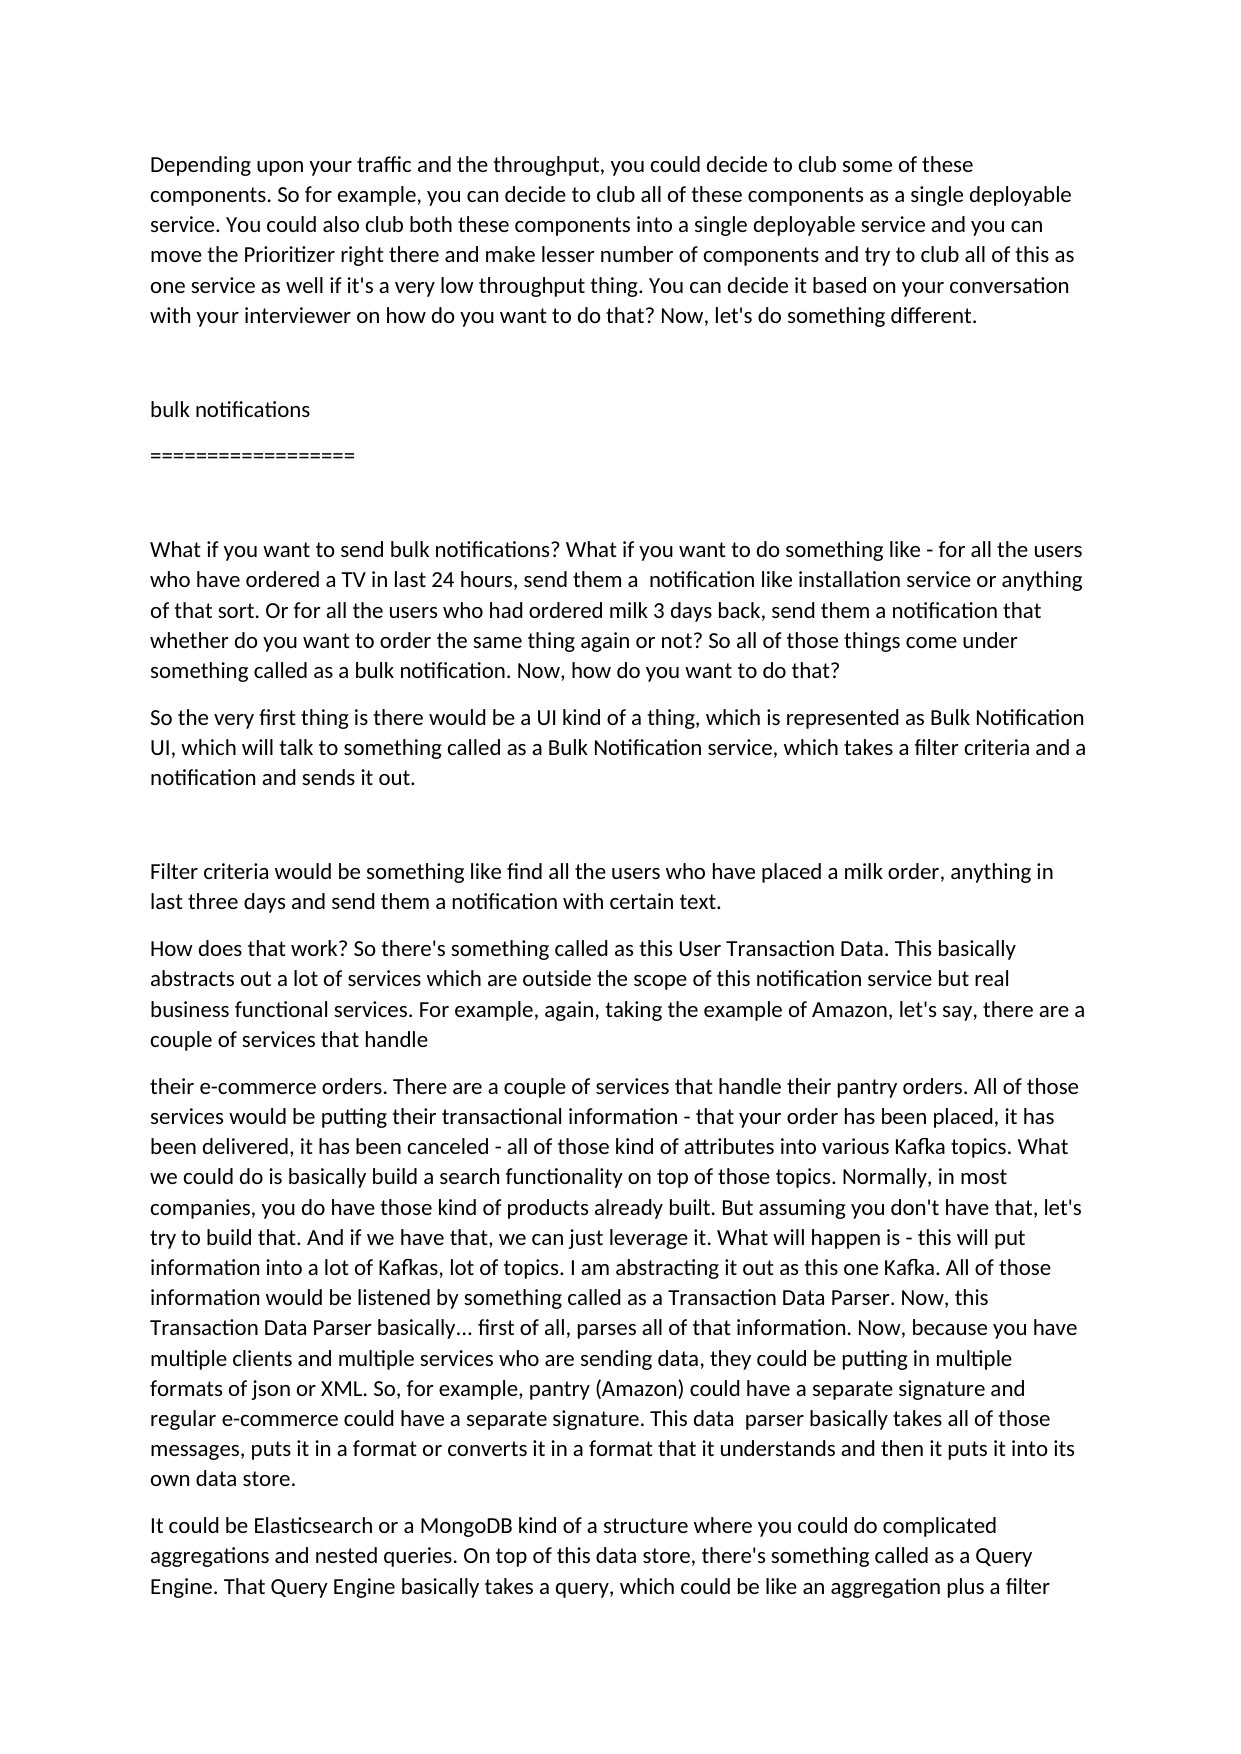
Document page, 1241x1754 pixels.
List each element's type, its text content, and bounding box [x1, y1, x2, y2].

text So the very first thing is there would be a UI kind of a thing, which is represented as Bulk Notification UI, which will talk to something called as a Bulk Notification service, which takes a filter criteria and a notification and sends it out. [150, 703, 1090, 792]
text ================== [150, 442, 1090, 470]
text their e-commerce orders. There are a couple of services that handle their pantry orders. All of those services would be putting their transactional information - that your order has been placed, it has been delivered, it has been canceled - all of those kind of attributes into various Kafka topics. What we could do is basically build a search functionality on top of those topics. Normally, in most companies, you do have those kind of products already built. But assuming you don't have that, let's try to build that. And if we have that, we can just leverage it. What will happen is - this will put information into a lot of Kafkas, lot of topics. I am abstracting it out as this one Kafka. All of those information would be listened by something called as a Transaction Data Parser. Now, this Transaction Data Parser basically... first of all, parses all of that information. Now, because you have multiple clients and multiple services who are sending data, they could be putting in multiple formats of json or XML. So, for example, pantry (Amazon) could have a separate signature and regular e-commerce could have a separate signature. This data parser basically takes all of those messages, puts it in a format or converts it in a format that it understands and then it puts it into its own data store. [150, 1072, 1090, 1493]
text Depending upon your traffic and the throughput, you could decide to club some of these components. So for example, you can decide to club all of these components as a single deployable service. You could also club both these components into a single deployable service and you can move the Prioritizer right there and make lesser number of components and try to club all of this as one service as well if it's a very low throughput thing. You can decide it based on your conversation with your interviewer on how do you want to do that? Now, let's do something different. [150, 150, 1090, 329]
text Filter criteria would be something like find all the users who have placed a milk order, anything in last three days and send them a notification with certain text. [150, 857, 1090, 916]
text How does that work? So there's something called as this User Transaction Data. This basically abstracts out a lot of services which are outside the scope of this notification service but real business functional services. For example, again, taking the example of Amazon, let's say, there are a couple of services that handle [150, 934, 1090, 1053]
text What if you want to send bulk notifications? What if you want to do something like - for all the users who have ordered a TV in last 24 hours, send them a notification like installation service or anything of that sort. Or for all the users who had ordered milk 3 days back, send them a notification that whether do you want to order the same thing again or not? So all of those things come under something called as a bulk notification. Now, how do you want to do that? [150, 535, 1090, 684]
text bulk notifications [150, 395, 1090, 423]
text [150, 1511, 1090, 1600]
